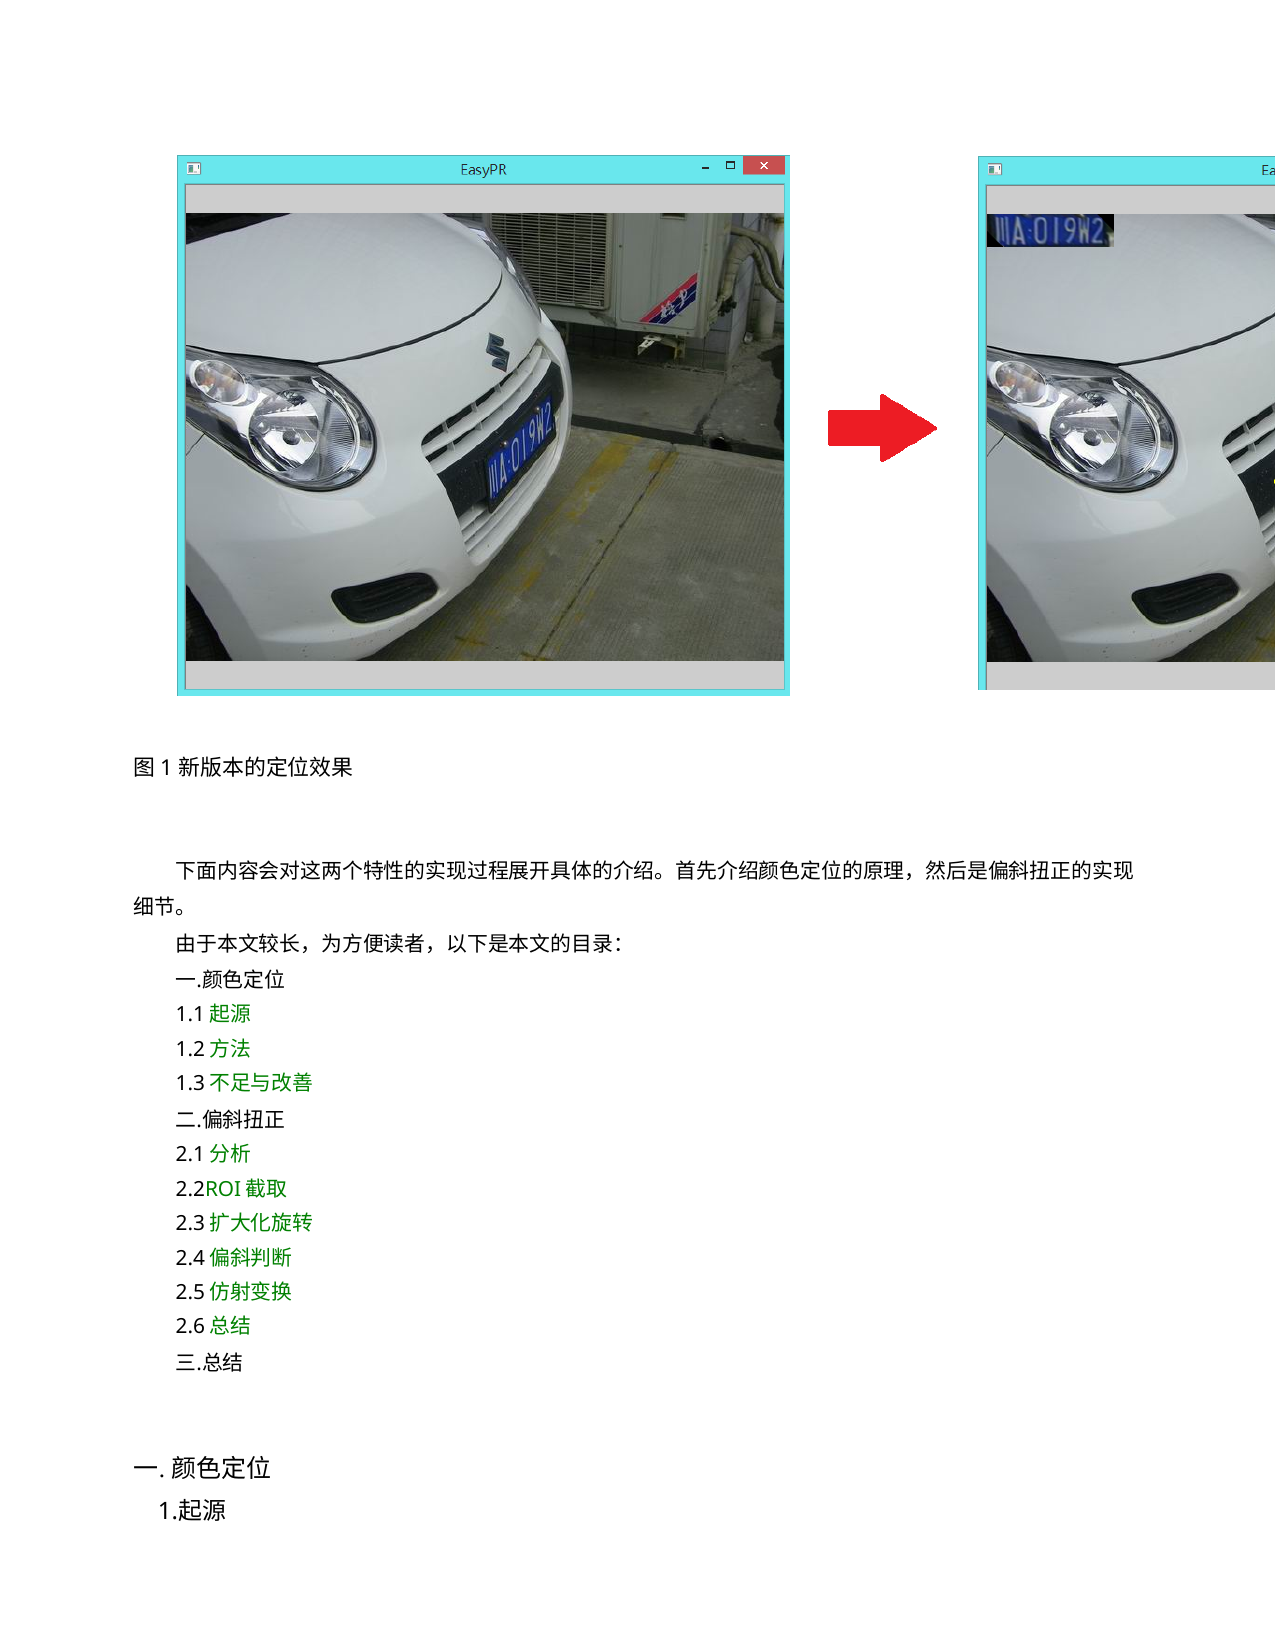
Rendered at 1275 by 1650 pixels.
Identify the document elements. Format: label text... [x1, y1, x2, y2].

text 1.2方法 [134, 1034, 1141, 1062]
text 1.1起源 [134, 999, 1141, 1028]
text 2.5仿射变换 [134, 1277, 1141, 1306]
text 二.偏斜扭正 [134, 1103, 1141, 1133]
text 2.1分析 [134, 1139, 1141, 1168]
text 三.总结 [134, 1346, 1141, 1376]
text 2.3扩大化旋转 [134, 1208, 1141, 1237]
text 2.2ROI截取 [134, 1174, 1141, 1202]
text 一.颜色定位 [134, 963, 1141, 993]
text 下面内容会对这两个特性的实现过程展开具体的介绍。首先介绍颜色定位的原理，然后是偏斜扭正的实现细节。 [134, 854, 1141, 921]
picture [133, 118, 1275, 729]
text 一. 颜色定位 [134, 1448, 1141, 1484]
text 由于本文较长，为方便读者，以下是本文的目录： [134, 927, 1141, 957]
text 1.起源 [134, 1492, 1141, 1526]
text 1.3不足与改善 [134, 1068, 1141, 1097]
text 2.6总结 [134, 1312, 1141, 1340]
text 图1 新版本的定位效果 [134, 750, 1141, 782]
text 2.4偏斜判断 [134, 1243, 1141, 1271]
